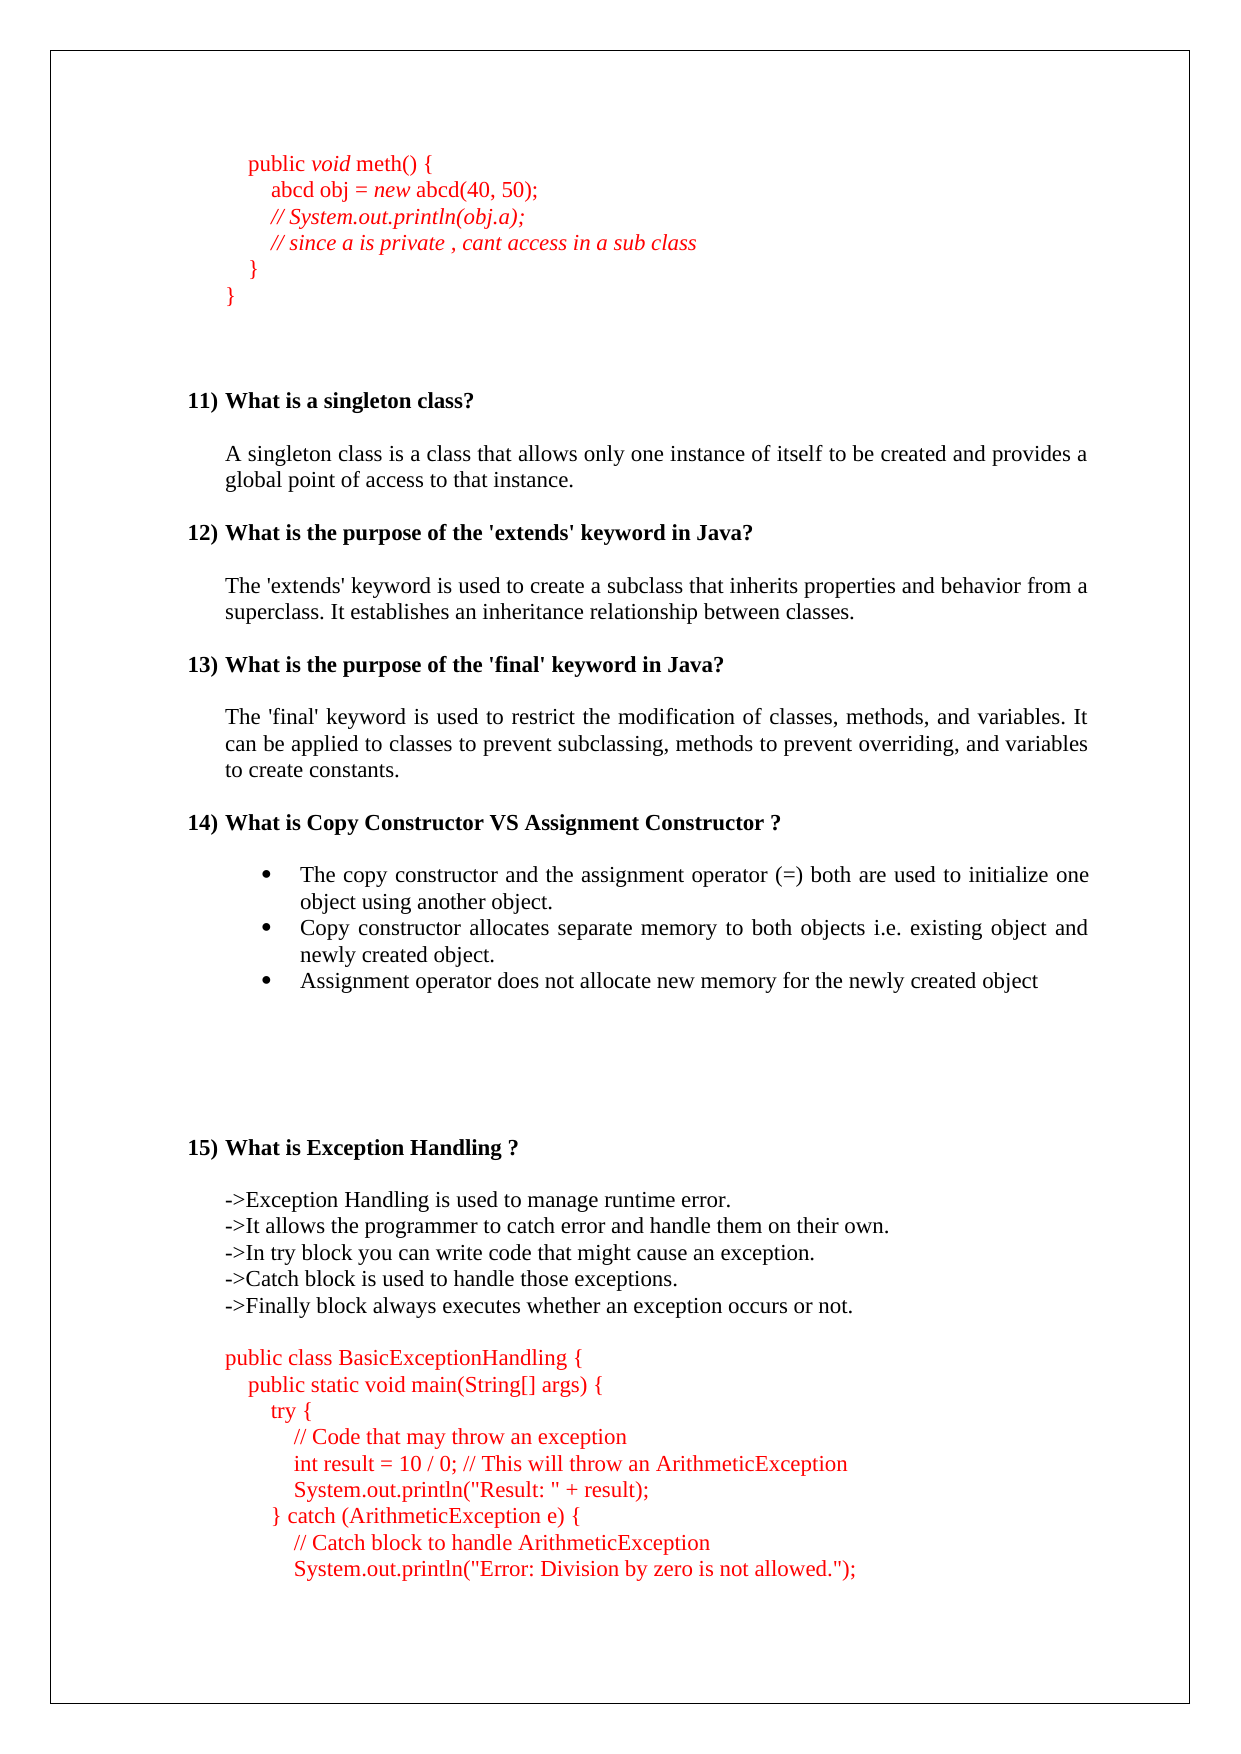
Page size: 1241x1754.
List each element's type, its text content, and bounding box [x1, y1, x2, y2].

list public class BasicExceptionHandling { [225, 1344, 1090, 1371]
list The 'final' keyword is used to restrict the modification of classes, methods, and variables. It can be applied to classes to prevent subclassing, methods to prevent overriding, and variables to create constants. [225, 703, 1090, 782]
list ->It allows the programmer to catch error and handle them on their own. [225, 1213, 1090, 1239]
list try { [225, 1397, 1090, 1423]
list // Catch block to handle ArithmeticException [225, 1529, 1090, 1555]
list } [225, 282, 1090, 308]
list What is Exception Handling ? [187, 1133, 1090, 1160]
list int result = 10 / 0; // This will throw an ArithmeticException [225, 1450, 1090, 1476]
list ->Catch block is used to handle those exceptions. [225, 1265, 1090, 1292]
list ->Finally block always executes whether an exception occurs or not. [225, 1292, 1090, 1318]
list ->In try block you can write code that might cause an exception. [225, 1239, 1090, 1265]
list What is the purpose of the 'extends' keyword in Java? [187, 519, 1090, 545]
list What is a singleton class? [187, 387, 1090, 413]
list A singleton class is a class that allows only one instance of itself to be created and provides a global point of access to that instance. [225, 440, 1090, 493]
list } [225, 255, 1090, 282]
list ->Exception Handling is used to manage runtime error. [225, 1186, 1090, 1213]
list abcd obj = new abcd(40, 50); [225, 176, 1090, 203]
list public static void main(String[] args) { [225, 1371, 1090, 1397]
list Copy constructor allocates separate memory to both objects i.e. existing object and newly created object. [262, 914, 1090, 967]
list public void meth() { [225, 150, 1090, 176]
list Assignment operator does not allocate new memory for the newly created object [262, 967, 1090, 993]
list // since a is private , cant access in a sub class [225, 229, 1090, 255]
list What is Copy Constructor VS Assignment Constructor ? [187, 809, 1090, 835]
list System.out.println("Result: " + result); [225, 1476, 1090, 1502]
list The copy constructor and the assignment operator (=) both are used to initialize one object using another object. [262, 862, 1090, 914]
list // System.out.println(obj.a); [225, 203, 1090, 229]
list } catch (ArithmeticException e) { [225, 1502, 1090, 1529]
list // Code that may throw an exception [225, 1423, 1090, 1450]
list The 'extends' keyword is used to create a subclass that inherits properties and behavior from a superclass. It establishes an inheritance relationship between classes. [225, 572, 1090, 624]
list What is the purpose of the 'final' keyword in Java? [187, 651, 1090, 677]
list System.out.println("Error: Division by zero is not allowed."); [225, 1555, 1090, 1582]
